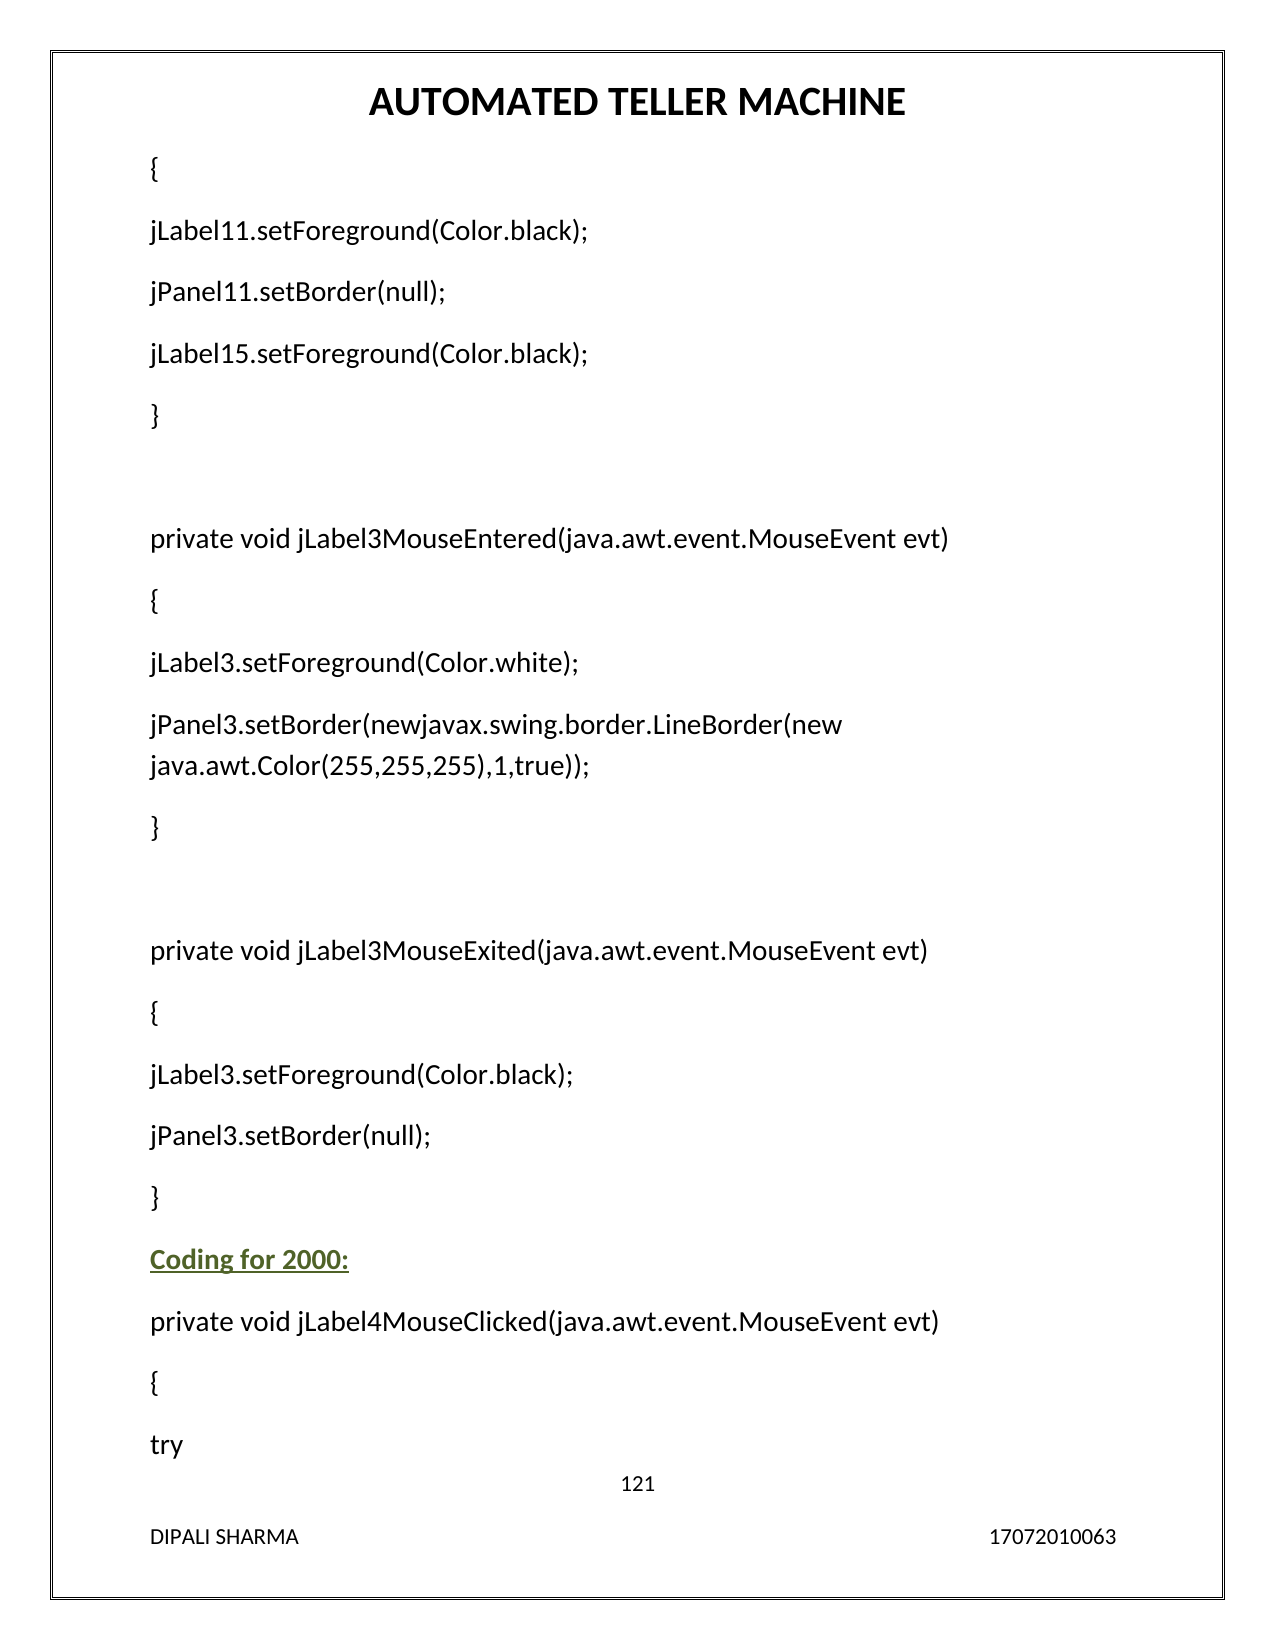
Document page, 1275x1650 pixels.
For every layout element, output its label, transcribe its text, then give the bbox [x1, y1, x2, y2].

text jLabel11.setForeground(Color.black); [150, 212, 1125, 247]
text private void jLabel3MouseEntered(java.awt.event.MouseEvent evt) [150, 521, 1125, 556]
text private void jLabel3MouseExited(java.awt.event.MouseEvent evt) [150, 932, 1125, 968]
text jPanel11.setBorder(null); [150, 273, 1125, 309]
text private void jLabel4MouseClicked(java.awt.event.MouseEvent evt) [150, 1303, 1125, 1338]
text jLabel3.setForeground(Color.white); [150, 644, 1125, 680]
text try [150, 1426, 1125, 1462]
text { [150, 582, 1125, 618]
text Coding for 2000: [150, 1241, 1125, 1277]
text jLabel15.setForeground(Color.black); [150, 335, 1125, 371]
text } [150, 809, 1125, 844]
text } [150, 1179, 1125, 1215]
text { [150, 1364, 1125, 1400]
text jLabel3.setForeground(Color.black); [150, 1056, 1125, 1091]
text } [150, 397, 1125, 433]
text jPanel3.setBorder(newjavax.swing.border.LineBorder(new java.awt.Color(255,255,255),1,true)); [150, 706, 1125, 782]
text jPanel3.setBorder(null); [150, 1117, 1125, 1153]
text { [150, 150, 1125, 186]
text { [150, 994, 1125, 1029]
